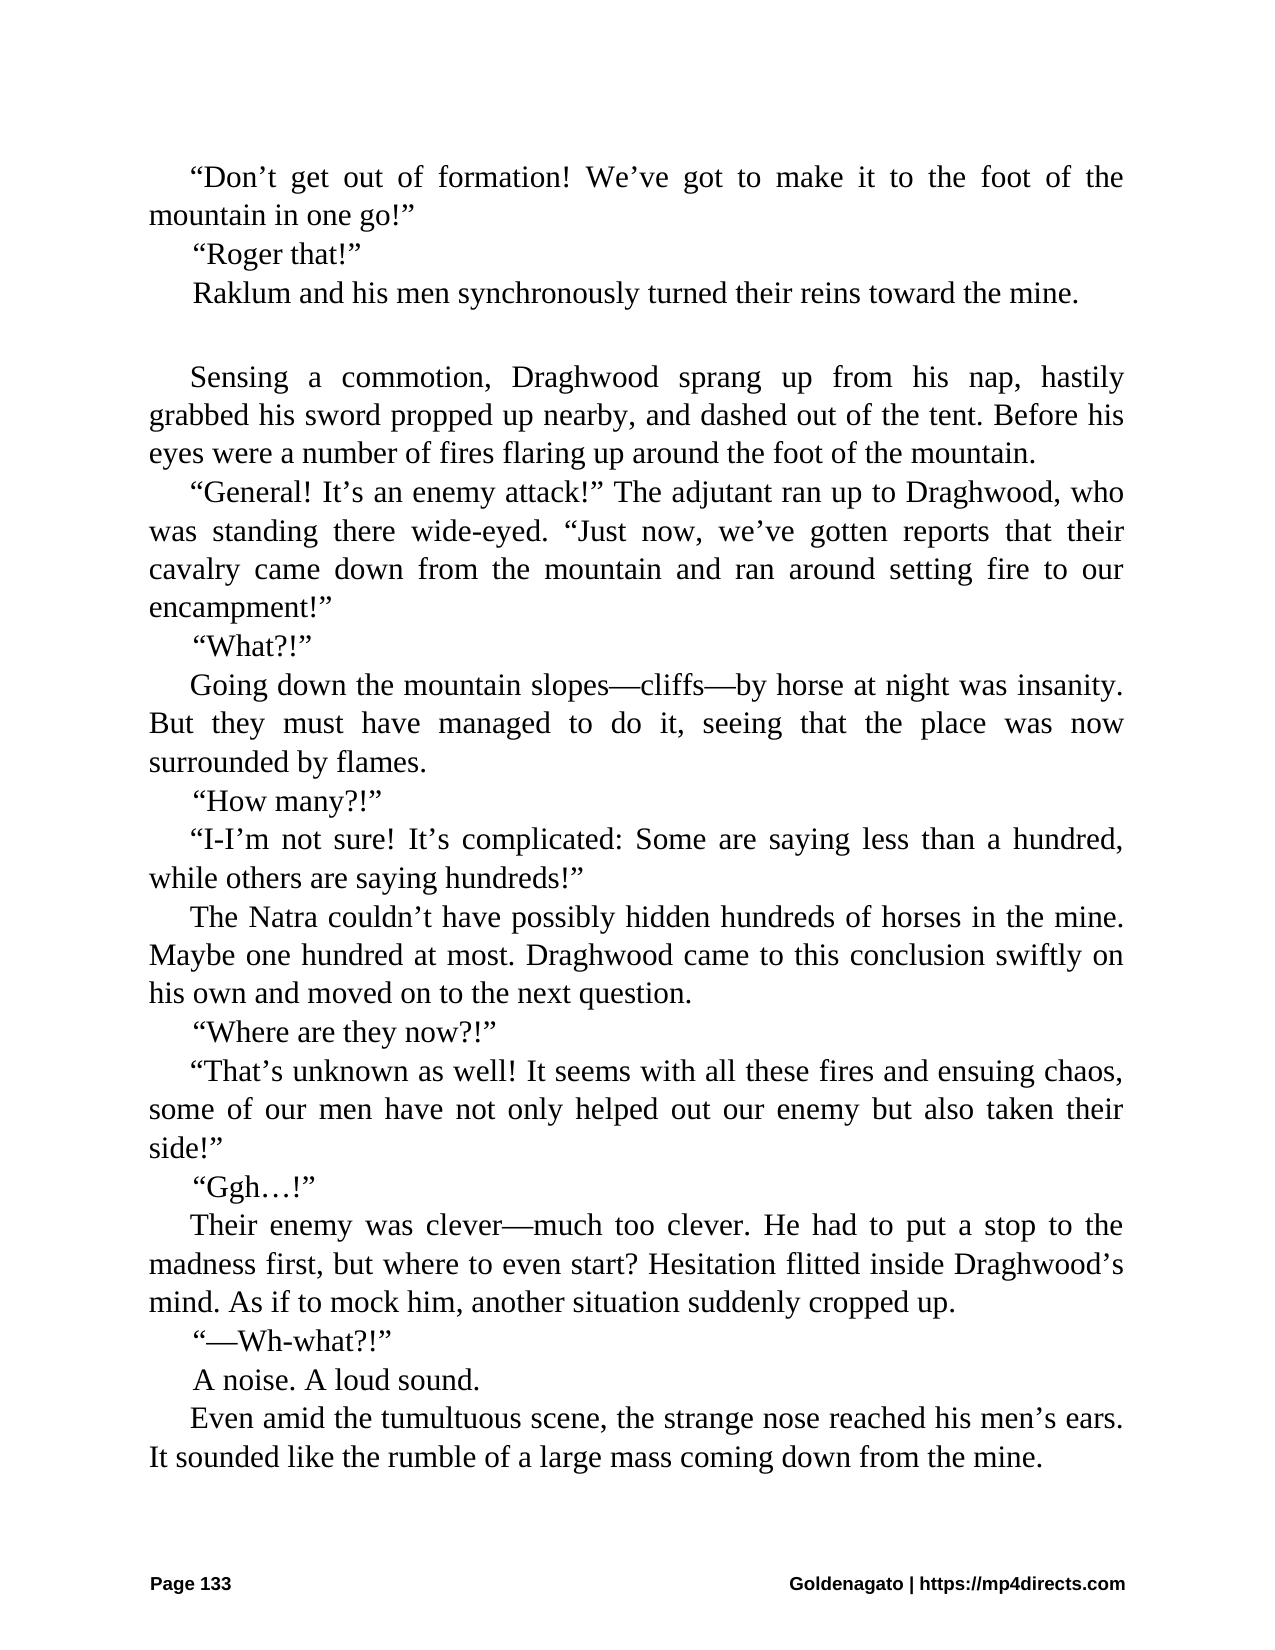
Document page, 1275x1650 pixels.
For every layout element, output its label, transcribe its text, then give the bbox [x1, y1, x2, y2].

text Raklum and his men synchronously turned their reins toward the mine. [192, 274, 1125, 310]
text “I-I’m not sure! It’s complicated: Some are saying less than a hundred, while others are saying hundreds!” [148, 821, 1125, 895]
text A noise. A loud sound. [192, 1361, 1125, 1397]
text “That’s unknown as well! It seems with all these fires and ensuing chaos, some of our men have not only helped out our enemy but also taken their side!” [148, 1052, 1125, 1165]
text Even amid the tumultuous scene, the strange nose reached his men’s ears. It sounded like the rumble of a large mass coming down from the mine. [148, 1400, 1125, 1474]
text Sensing a commotion, Draghwood sprang up from his nap, hastily grabbed his sword propped up nearby, and dashed out of the tent. Before his eyes were a number of fires flaring up around the foot of the mountain. [148, 358, 1125, 471]
text “General! It’s an enemy attack!” The adjutant ran up to Draghwood, who was standing there wide-eyed. “Just now, we’ve gotten reports that their cavalry came down from the mountain and ran around setting fire to our encampment!” [148, 473, 1125, 625]
text “Roger that!” [192, 235, 1125, 271]
text “Where are they now?!” [192, 1013, 1125, 1049]
text Their enemy was clever—much too clever. He had to put a stop to the madness first, but where to even start? Hesitation flitted inside Draghwood’s mind. As if to mock him, another situation suddenly cropped up. [148, 1207, 1125, 1319]
text “Don’t get out of formation! We’ve got to make it to the foot of the mountain in one go!” [148, 158, 1125, 232]
text “Ggh…!” [192, 1168, 1125, 1204]
text “—Wh-what?!” [192, 1322, 1125, 1358]
text “What?!” [192, 627, 1125, 663]
text The Natra couldn’t have possibly hidden hundreds of horses in the mine. Maybe one hundred at most. Draghwood came to this conclusion swiftly on his own and moved on to the next question. [148, 898, 1125, 1011]
text Going down the mountain slopes—cliffs—by horse at night was insanity. But they must have managed to do it, seeing that the place was now surrounded by flames. [148, 666, 1125, 779]
text “How many?!” [192, 782, 1125, 818]
